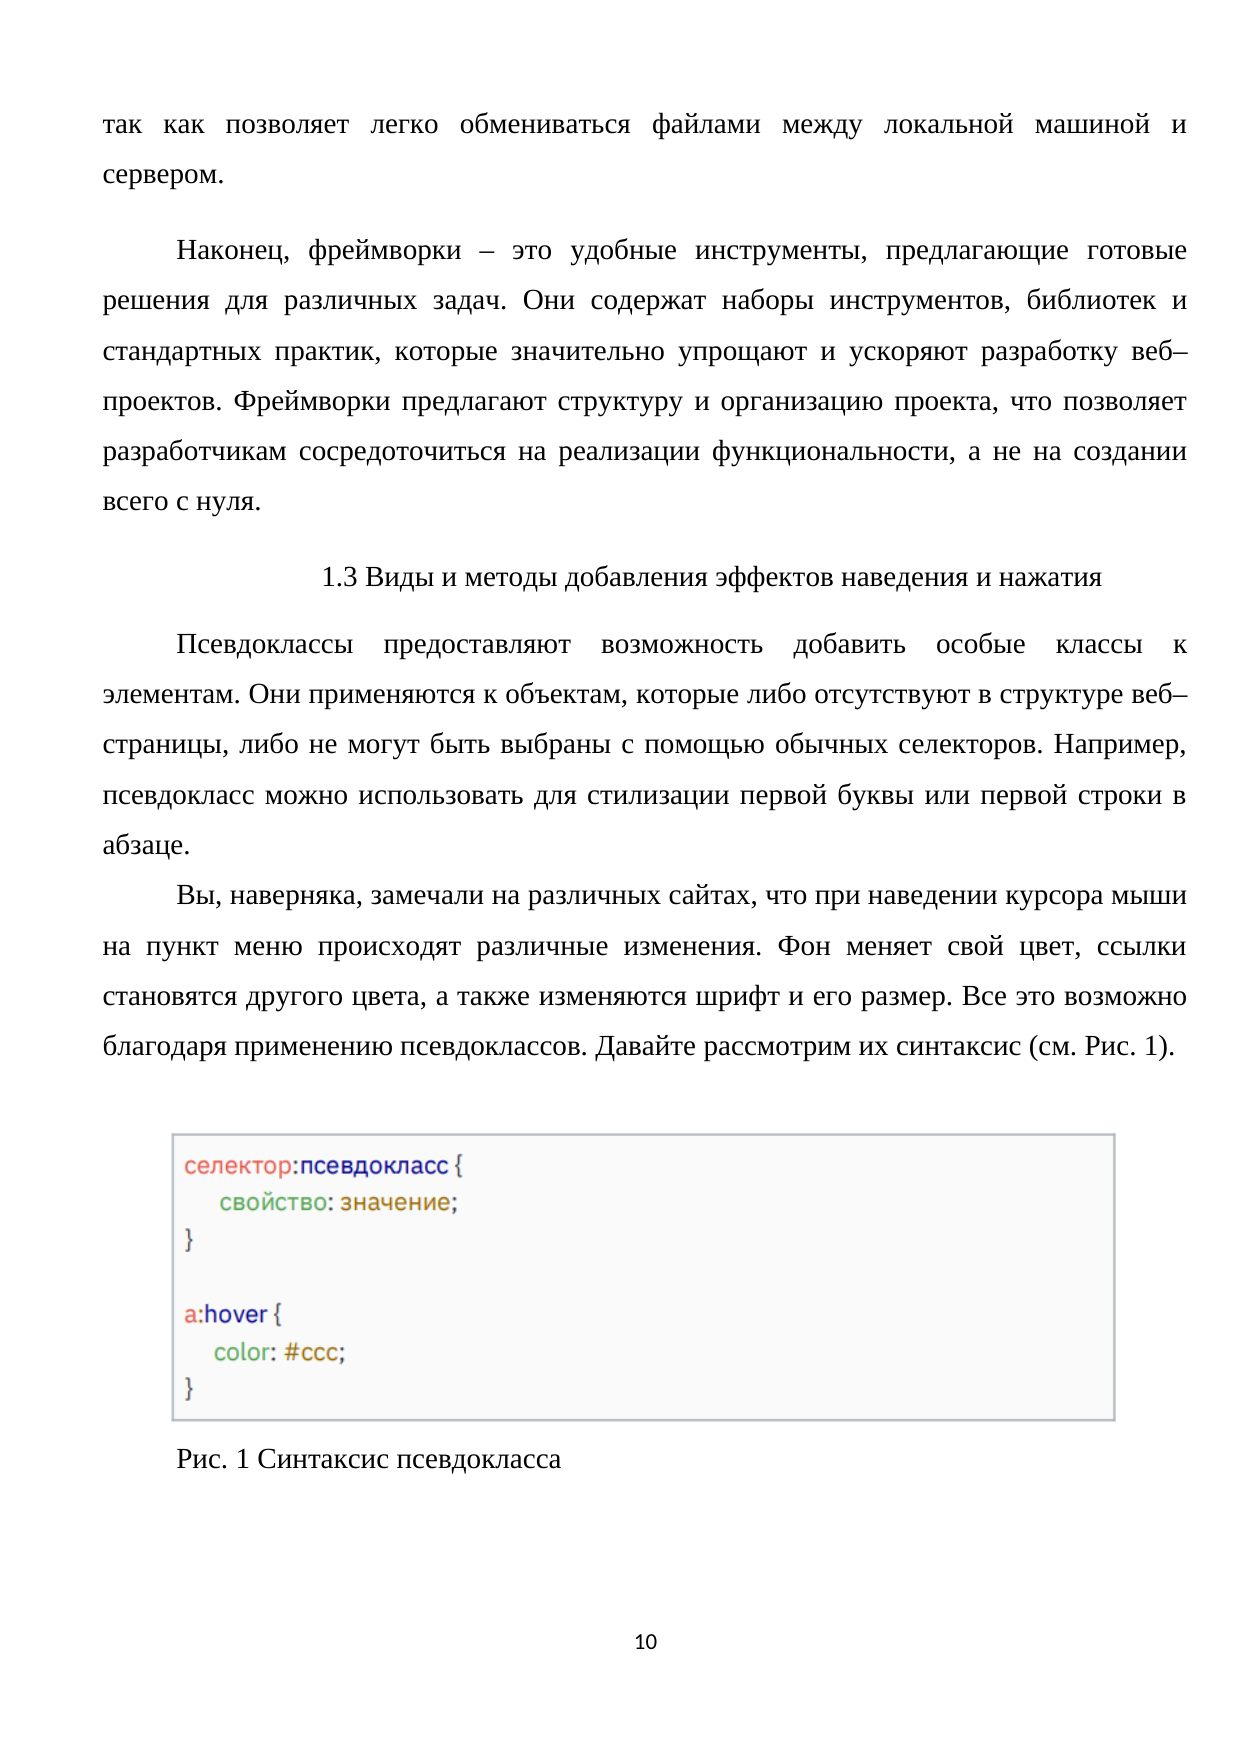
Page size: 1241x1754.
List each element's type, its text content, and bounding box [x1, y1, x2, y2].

text Вы, наверняка, замечали на различных сайтах, что при наведении курсора мыши на пункт меню происходят различные изменения. Фон меняет свой цвет, ссылки становятся другого цвета, а также изменяются шрифт и его размер. Все это возможно благодаря применению псевдоклассов. Давайте рассмотрим их синтаксис (см. Рис. 1). [102, 877, 1188, 1062]
text Рис. 1 Синтаксис псевдокласса [102, 1441, 1188, 1474]
text Псевдоклассы предоставляют возможность добавить особые классы к элементам. Они применяются к объектам, которые либо отсутствуют в структуре веб–страницы, либо не могут быть выбраны с помощью обычных селекторов. Например, псевдокласс можно использовать для стилизации первой буквы или первой строки в абзаце. [102, 626, 1188, 861]
text Наконец, фреймворки – это удобные инструменты, предлагающие готовые решения для различных задач. Они содержат наборы инструментов, библиотек и стандартных практик, которые значительно упрощают и ускоряют разработку веб–проектов. Фреймворки предлагают структуру и организацию проекта, что позволяет разработчикам сосредоточиться на реализации функциональности, а не на создании всего с нуля. [102, 232, 1188, 517]
text 1.3 Виды и методы добавления эффектов наведения и нажатия [102, 559, 1188, 592]
picture [170, 1128, 1121, 1427]
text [102, 106, 1188, 190]
